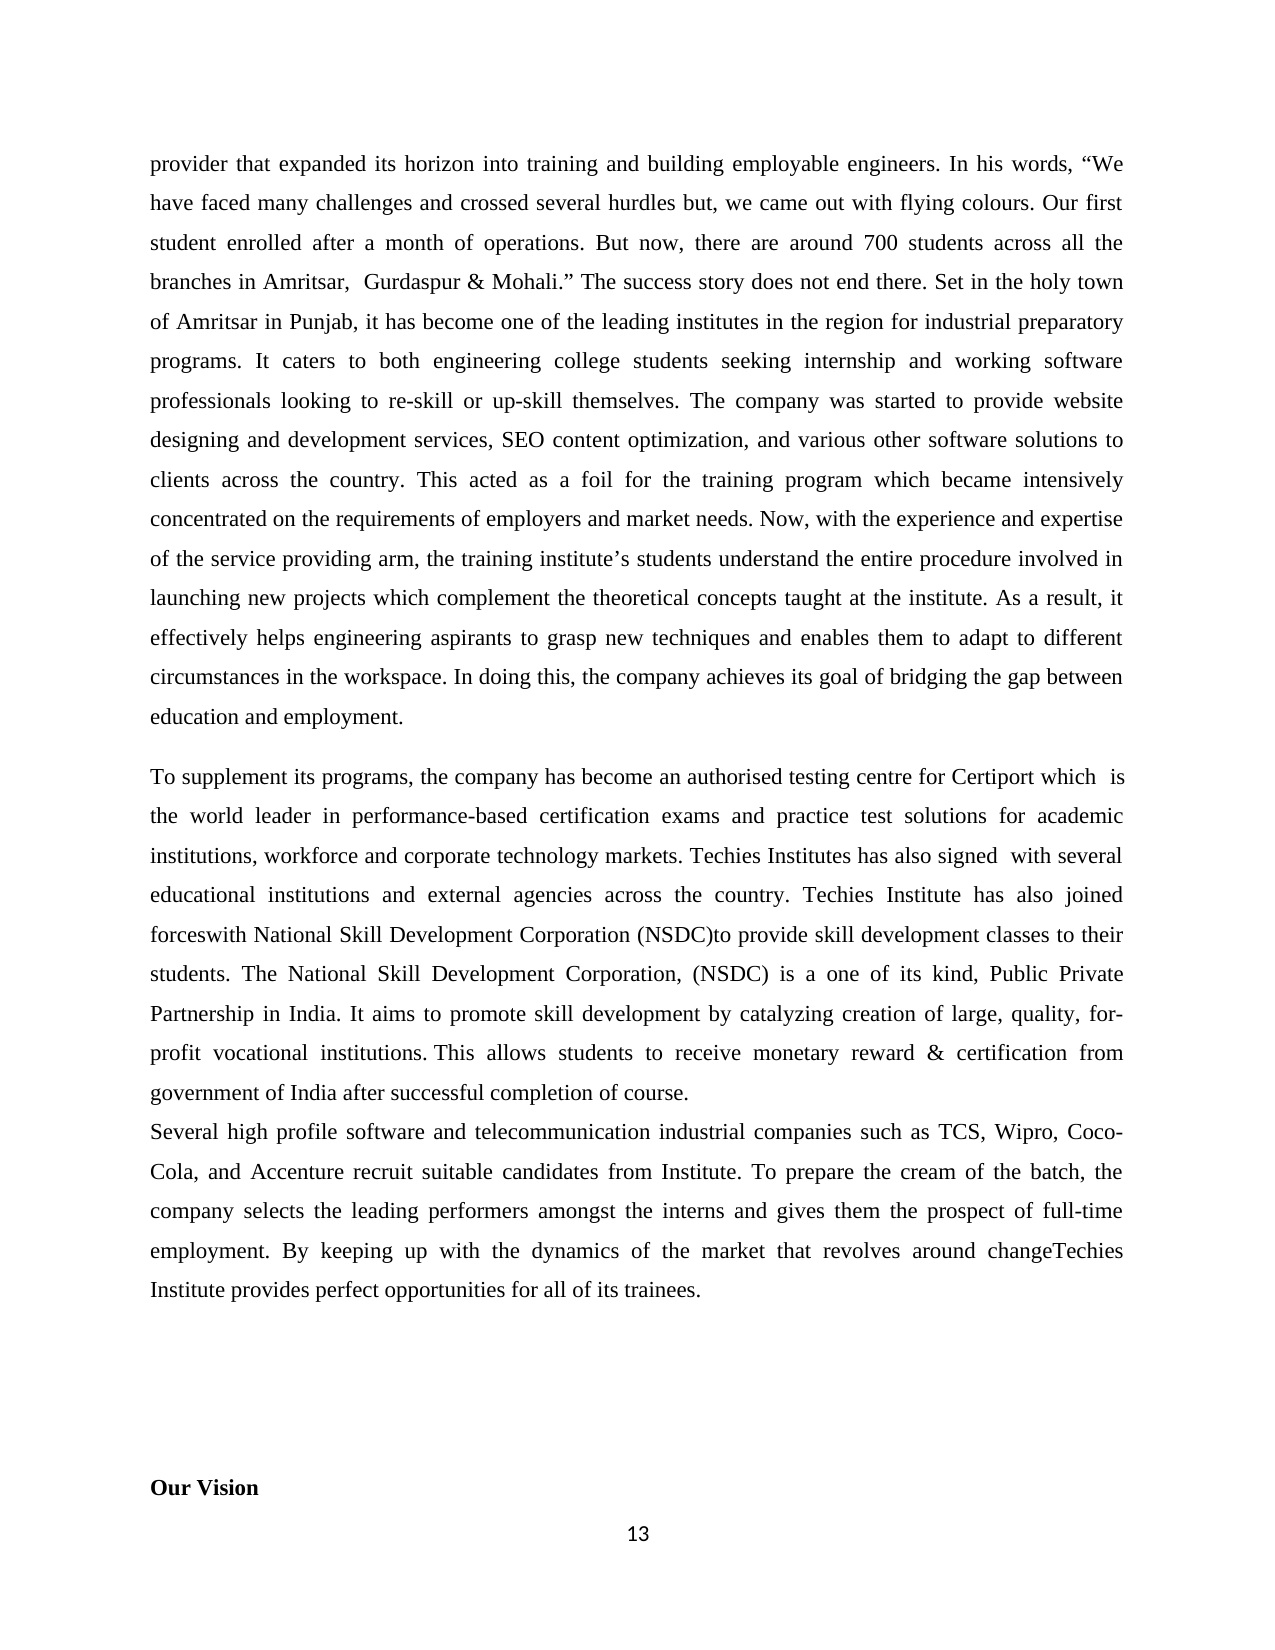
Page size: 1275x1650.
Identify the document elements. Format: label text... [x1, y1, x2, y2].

list Several high profile software and telecommunication industrial companies such as TCS, Wipro, Coco-Cola, and Accenture recruit suitable candidates from Institute. To prepare the cream of the batch, the company selects the leading performers amongst the interns and gives them the prospect of full-time employment. By keeping up with the dynamics of the market that revolves around changeTechies Institute provides perfect opportunities for all of its trainees. [150, 1118, 1125, 1303]
list To supplement its programs, the company has become an authorised testing centre for Certiport which is the world leader in performance-based certification exams and practice test solutions for academic institutions, workforce and corporate technology markets. Techies Institutes has also signed with several educational institutions and external agencies across the country. Techies Institute has also joined forceswith National Skill Development Corporation (NSDC)to provide skill development classes to their students. The National Skill Development Corporation, (NSDC) is a one of its kind, Public Private Partnership in India. It aims to promote skill development by catalyzing creation of large, quality, for-profit vocational institutions. This allows students to receive monetary reward & certification from government of India after successful completion of course. [150, 763, 1125, 1105]
list Our Vision [150, 1474, 1125, 1500]
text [150, 150, 1125, 729]
